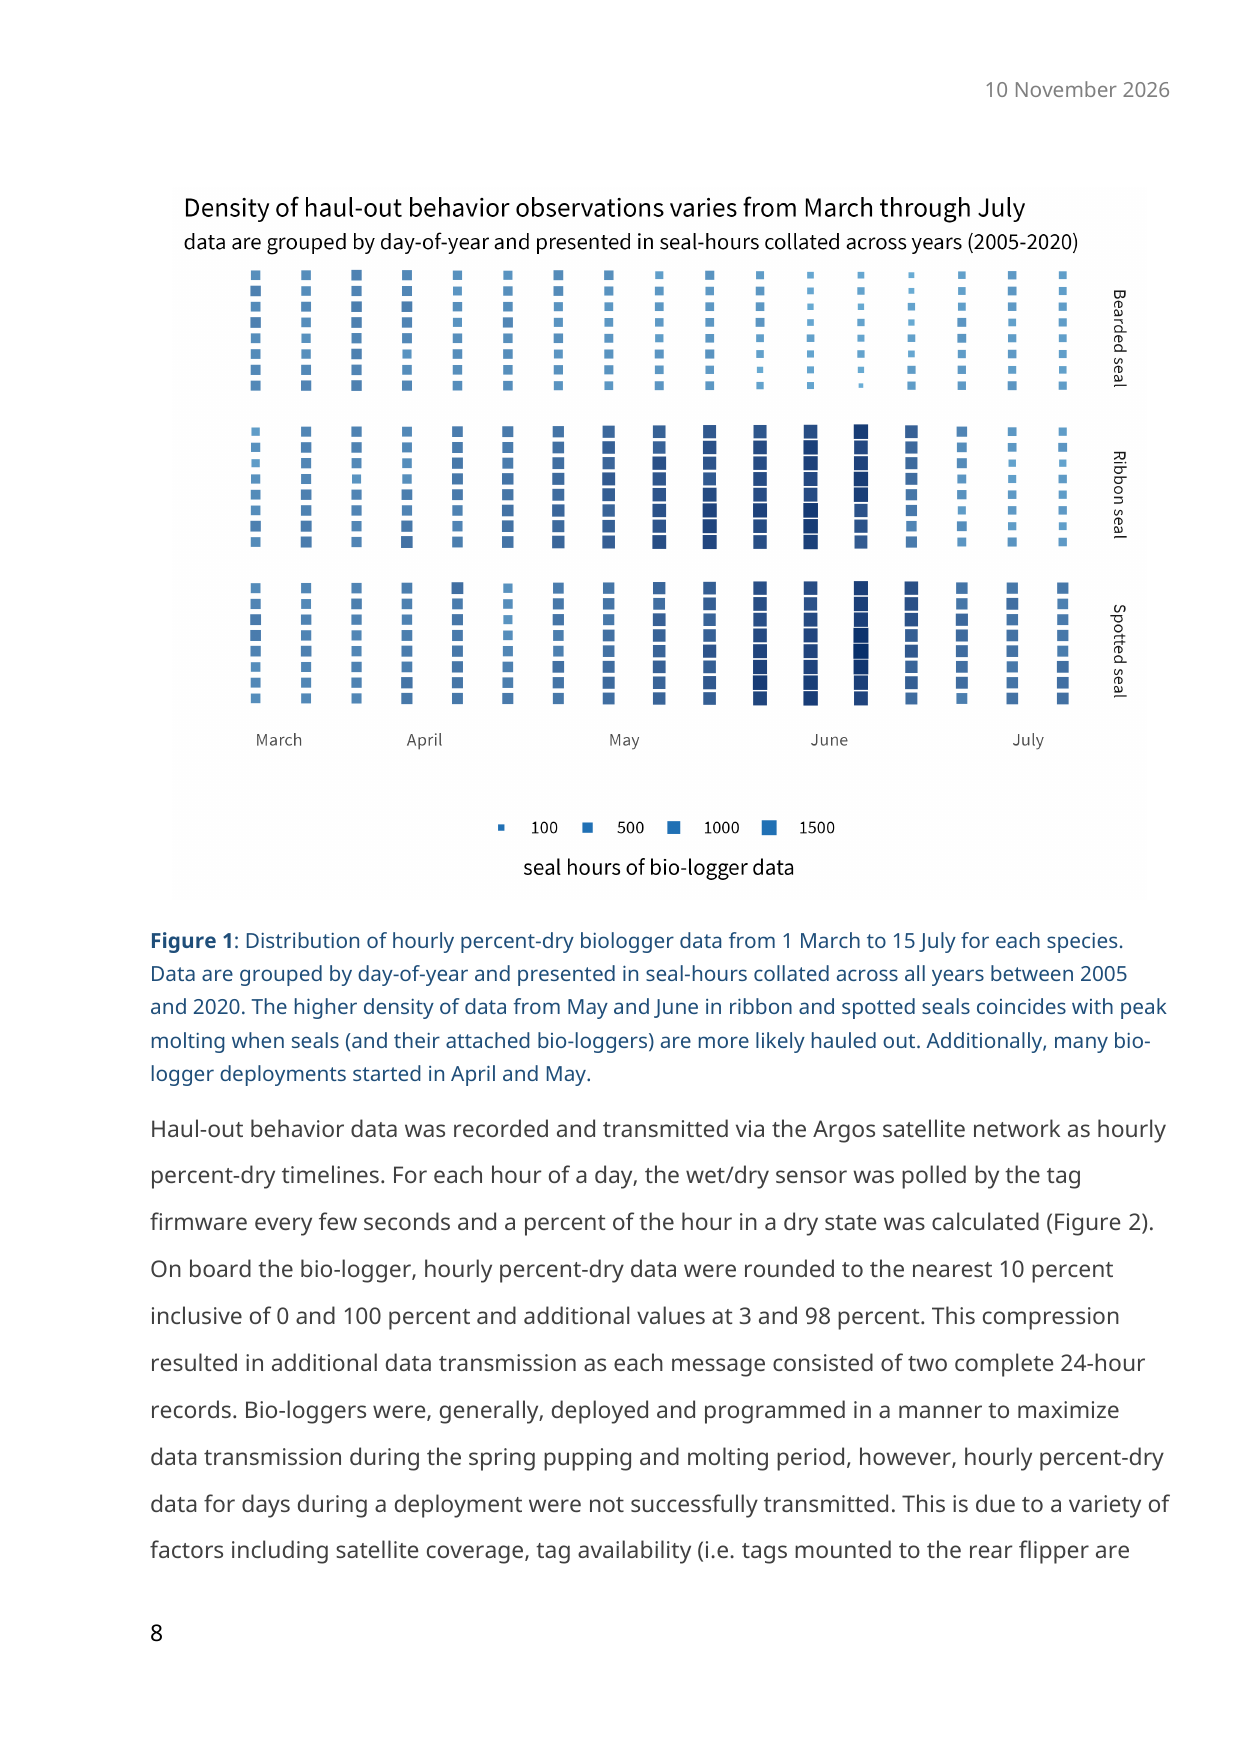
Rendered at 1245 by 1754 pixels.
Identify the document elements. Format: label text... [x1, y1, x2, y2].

picture [172, 187, 1148, 900]
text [150, 1112, 1170, 1566]
text Figure : Distribution of hourly percent-dry biologger data from 1 March to 15 July for each species. Data are grouped by day-of-year and presented in seal-hours collated across all years between 2005 and 2020. The higher density of data from May and June in ribbon and spotted seals coincides with peak molting when seals (and their attached bio-loggers) are more likely hauled out. Additionally, many bio-logger deployments started in April and May. [150, 921, 1170, 1087]
